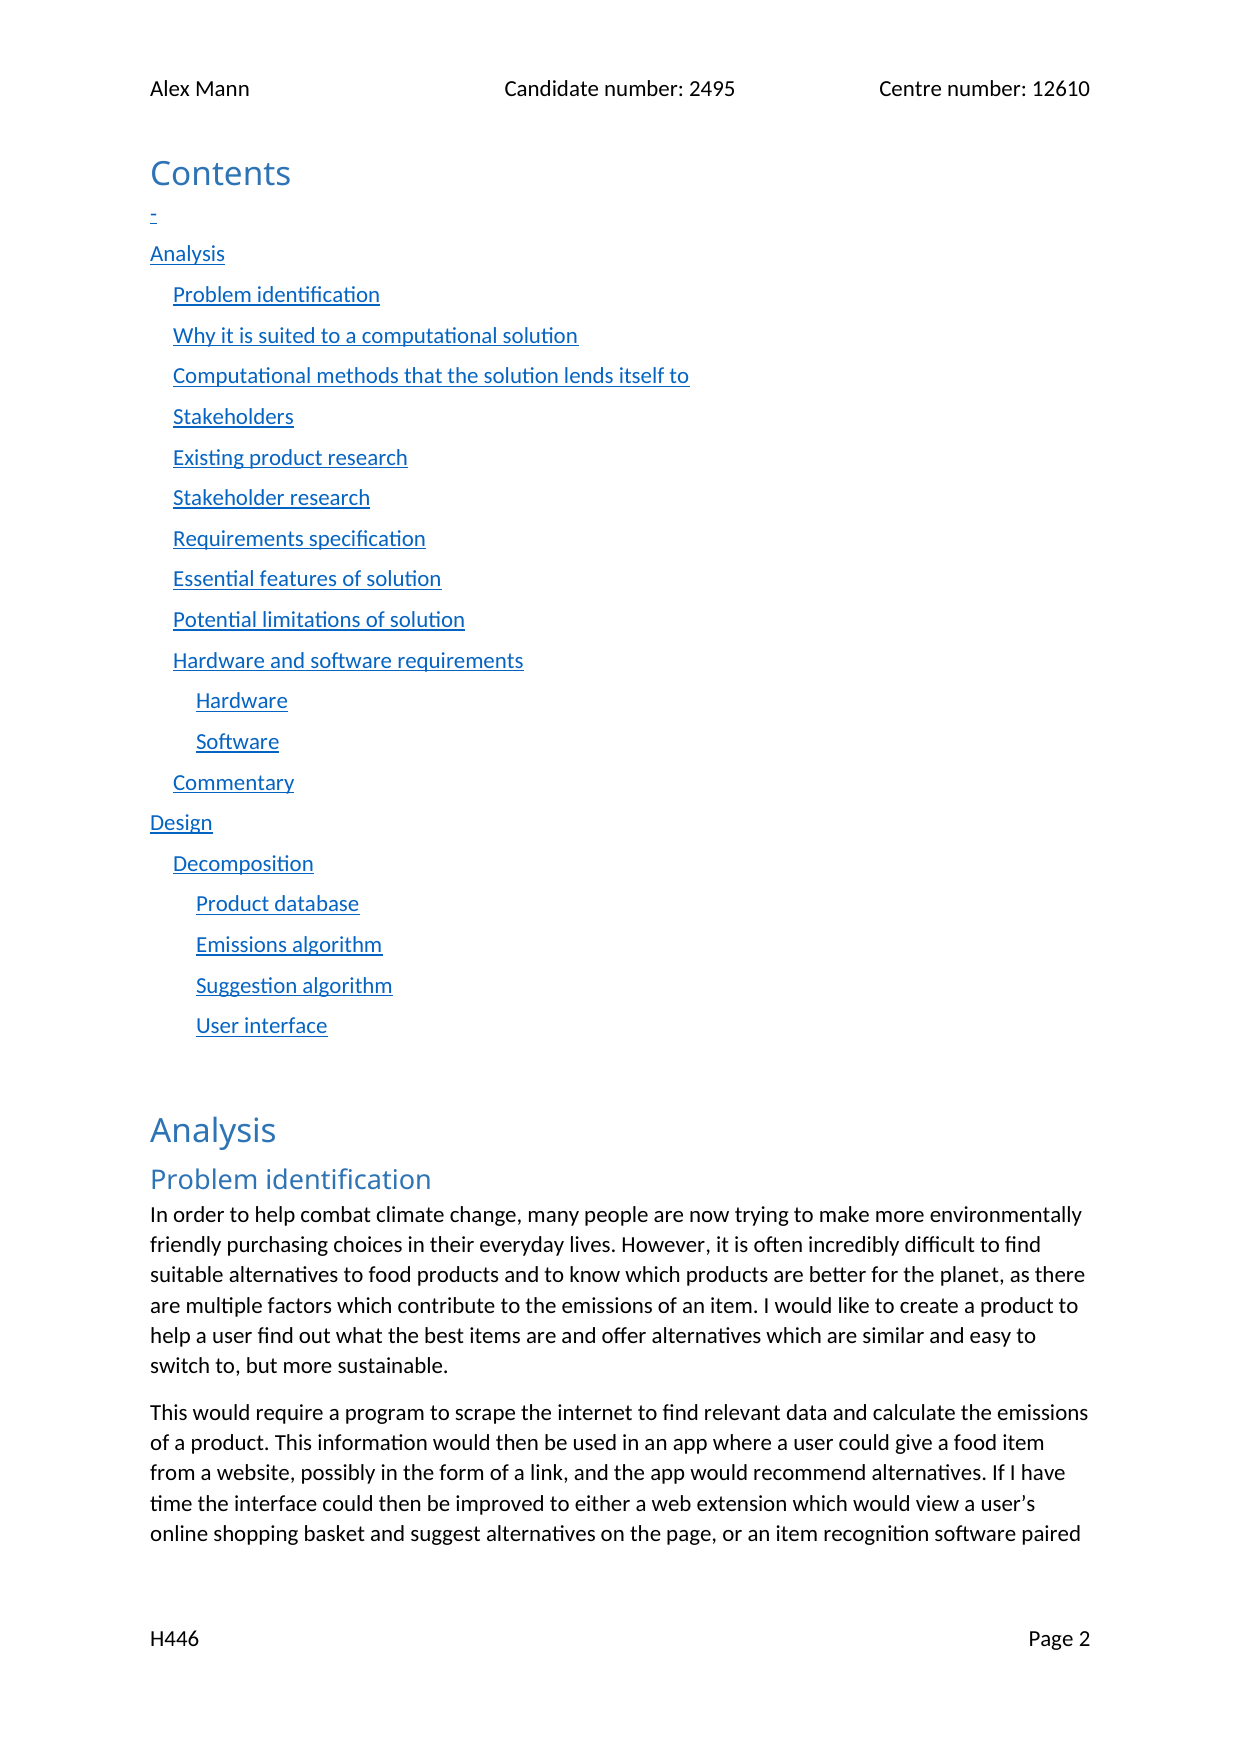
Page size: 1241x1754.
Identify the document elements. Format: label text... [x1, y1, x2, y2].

subtitle Problem identification [150, 1160, 1090, 1197]
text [150, 1398, 1090, 1547]
text In order to help combat climate change, many people are now trying to make more environmentally friendly purchasing choices in their everyday lives. However, it is often incredibly difficult to find suitable alternatives to food products and to know which products are better for the planet, as there are multiple factors which contribute to the emissions of an item. I would like to create a product to help a user find out what the best items are and offer alternatives which are similar and easy to switch to, but more sustainable. [150, 1200, 1090, 1379]
subtitle Analysis [150, 1107, 1090, 1153]
